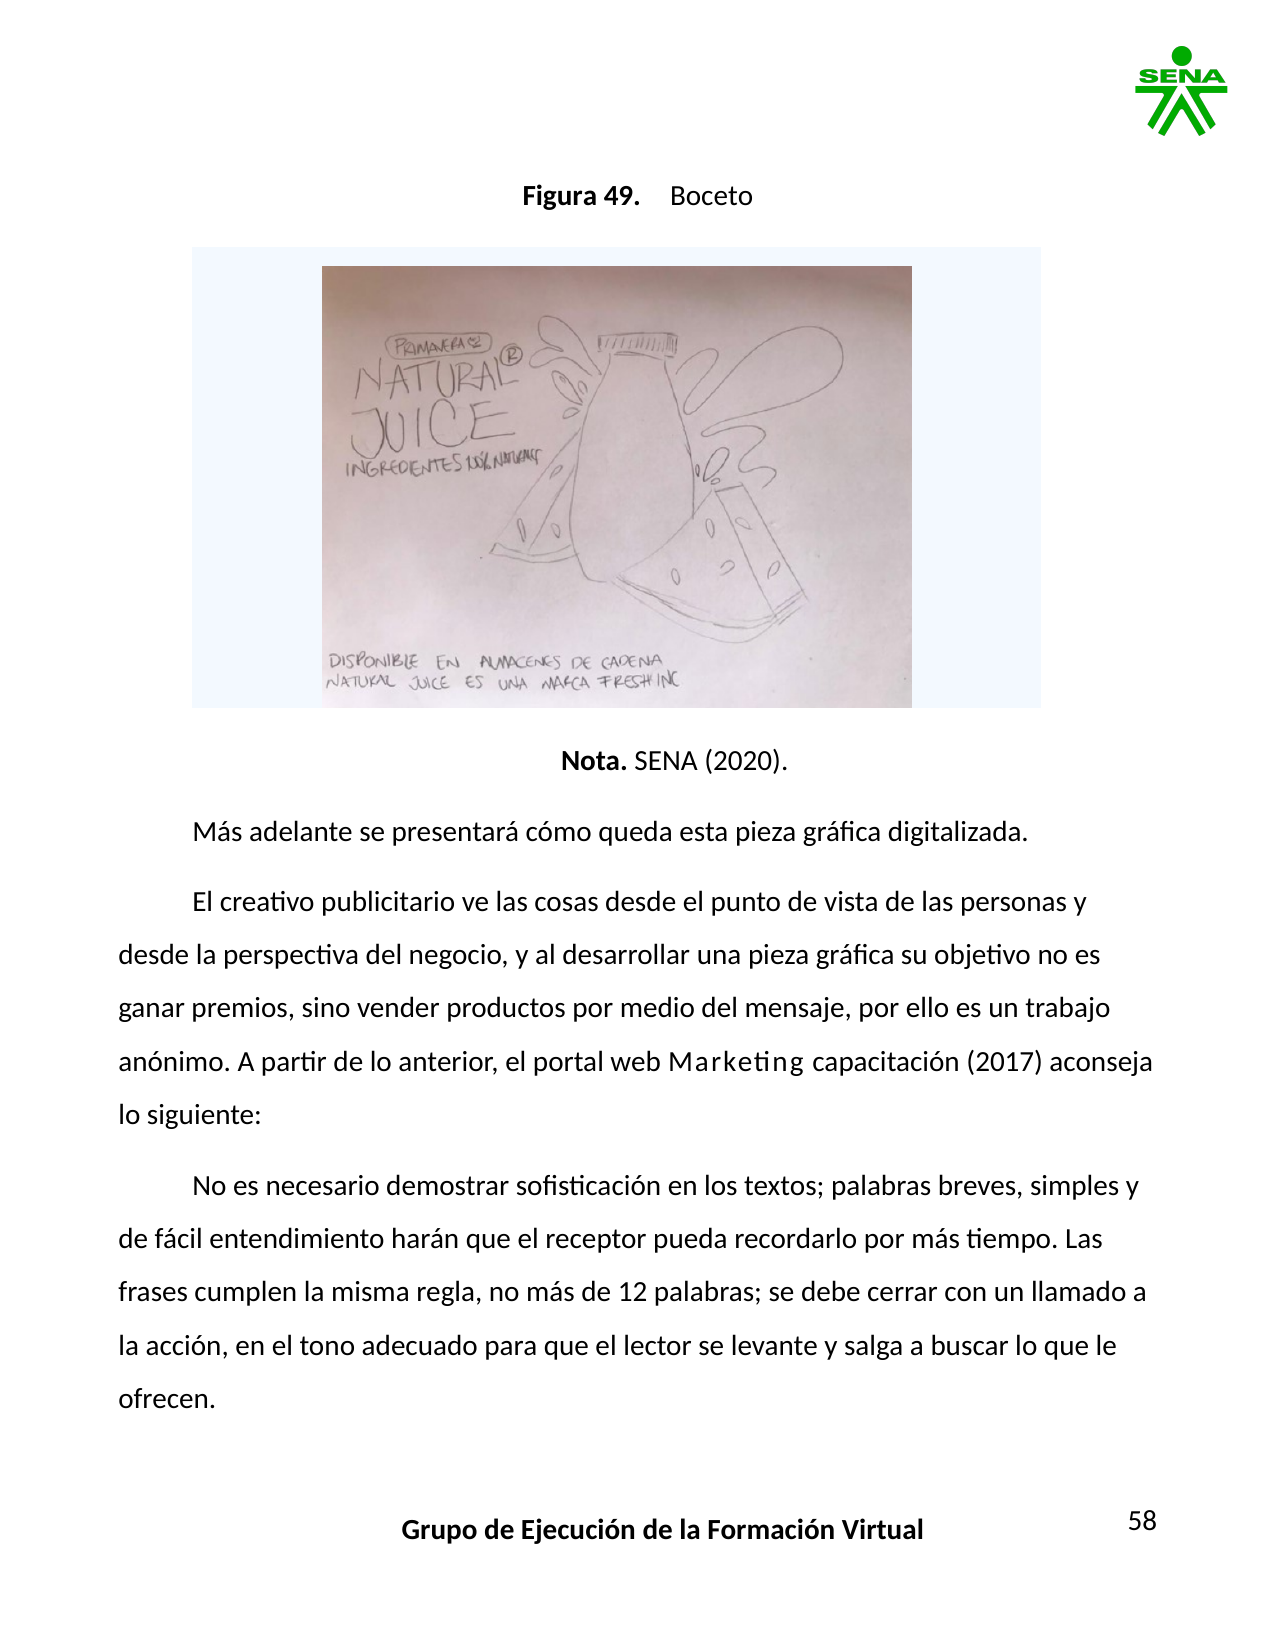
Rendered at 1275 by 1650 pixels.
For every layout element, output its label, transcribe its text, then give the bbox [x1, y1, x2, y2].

text Nota. SENA (2020). [118, 742, 1157, 778]
text Boceto [118, 177, 1157, 213]
text No es necesario demostrar sofisticación en los textos; palabras breves, simples y de fácil entendimiento harán que el receptor pueda recordarlo por más tiempo. Las frases cumplen la misma regla, no más de 12 palabras; se debe cerrar con un llamado a la acción, en el tono adecuado para que el lector se levante y salga a buscar lo que le ofrecen. [118, 1167, 1157, 1416]
picture [192, 247, 1041, 708]
picture [1135, 46, 1228, 136]
text El creativo publicitario ve las cosas desde el punto de vista de las personas y desde la perspectiva del negocio, y al desarrollar una pieza gráfica su objetivo no es ganar premios, sino vender productos por medio del mensaje, por ello es un trabajo anónimo. A partir de lo anterior, el portal web Marketing capacitación (2017) aconseja lo siguiente: [118, 883, 1157, 1132]
text Más adelante se presentará cómo queda esta pieza gráfica digitalizada. [118, 813, 1157, 848]
